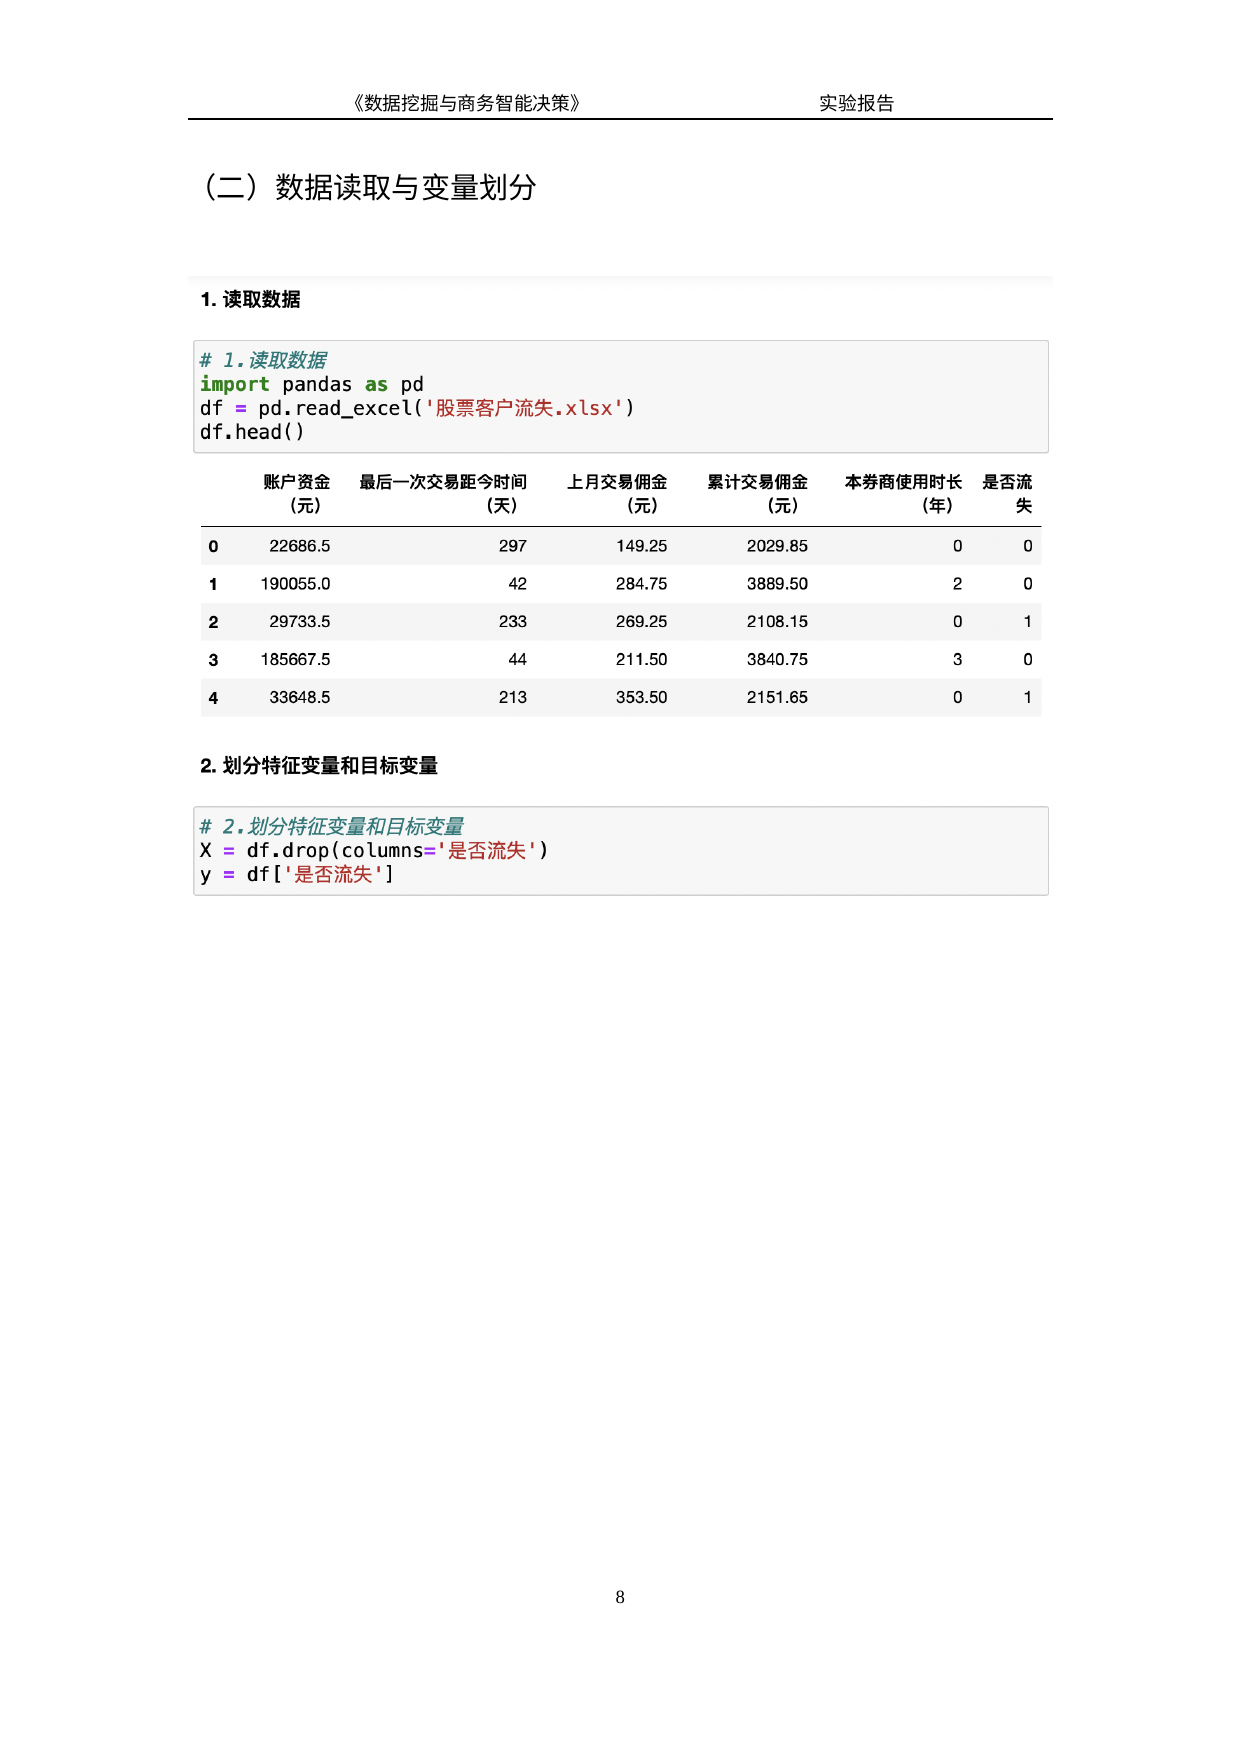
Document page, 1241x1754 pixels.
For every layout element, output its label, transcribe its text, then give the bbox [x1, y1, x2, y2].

picture [187, 276, 1053, 899]
subtitle （二）数据读取与变量划分 [187, 153, 1053, 218]
